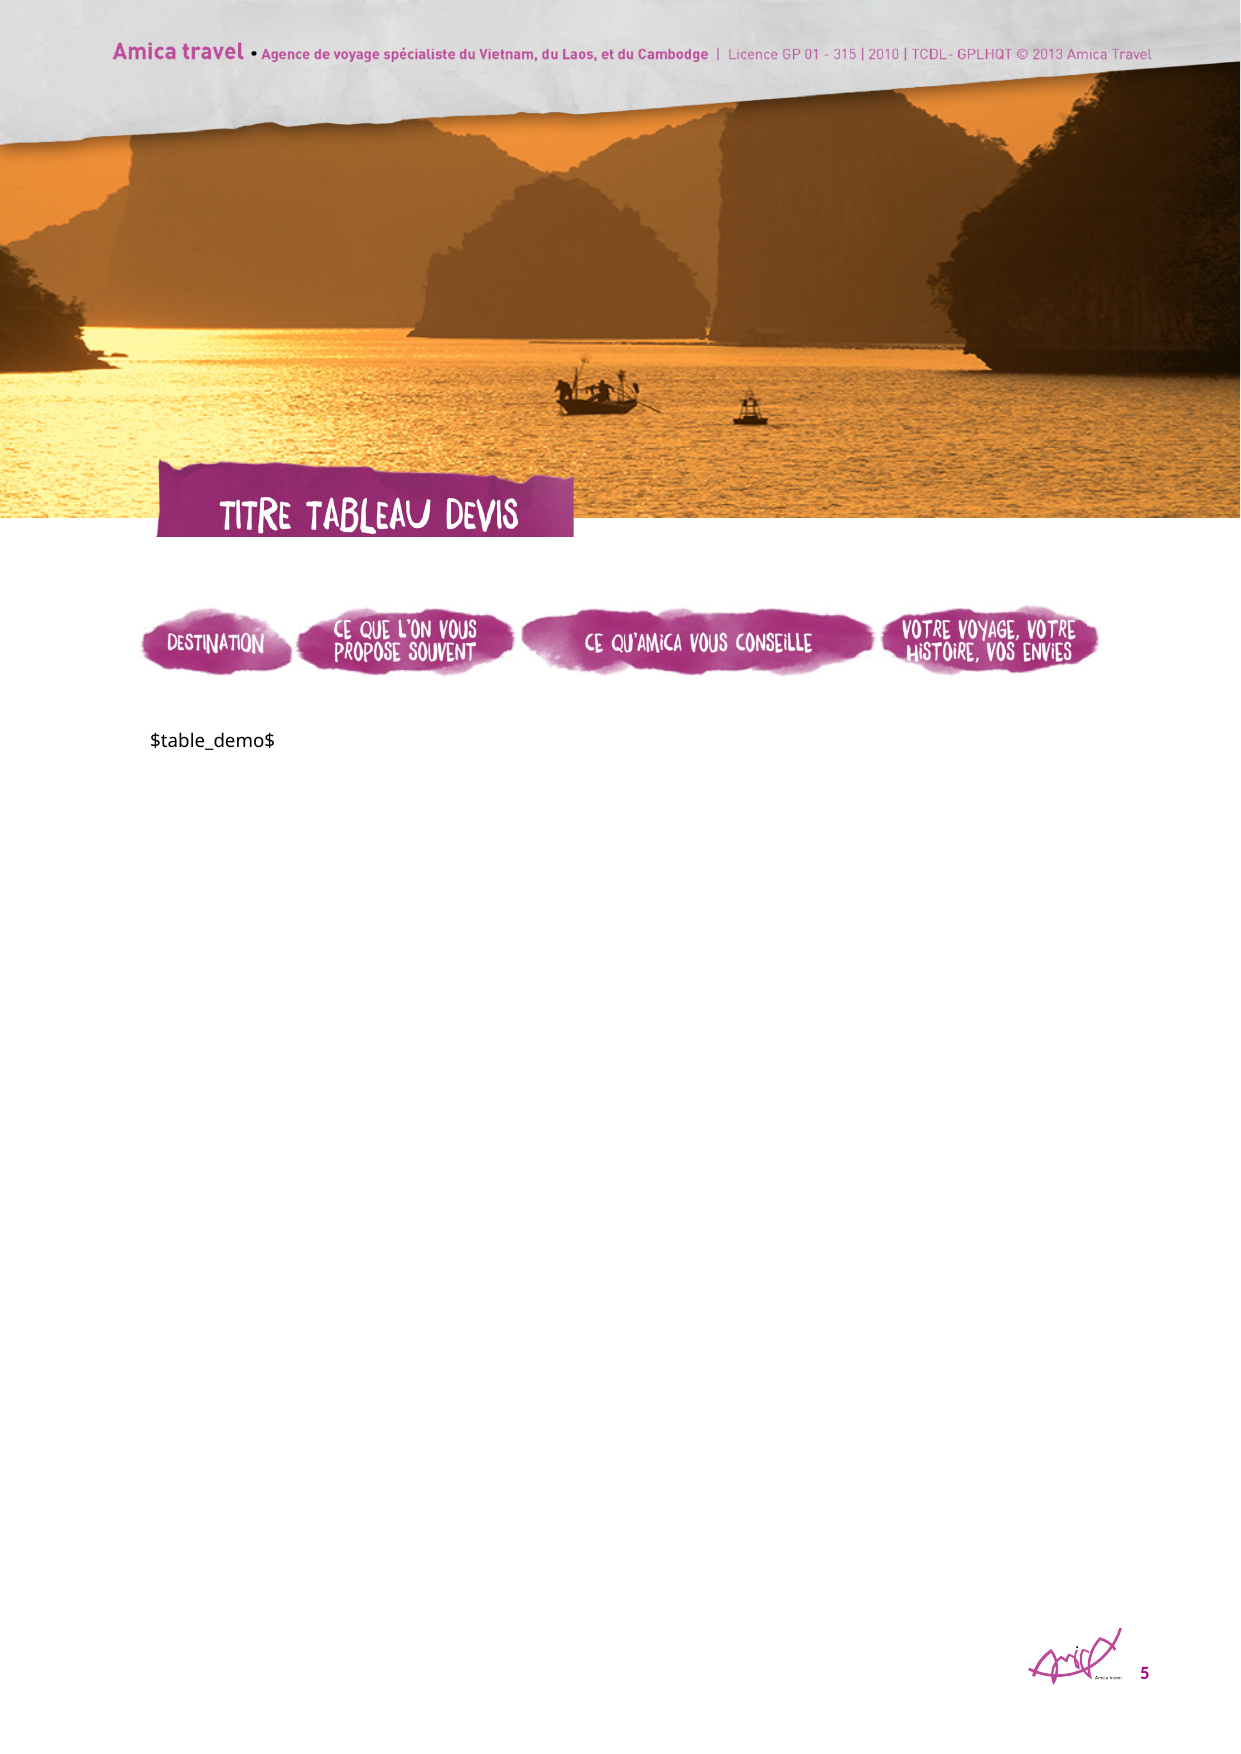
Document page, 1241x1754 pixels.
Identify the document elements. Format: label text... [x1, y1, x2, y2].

text $table_demo$ [150, 727, 1090, 753]
picture [0, 0, 1241, 537]
picture [133, 604, 1099, 677]
picture [1028, 1628, 1122, 1685]
